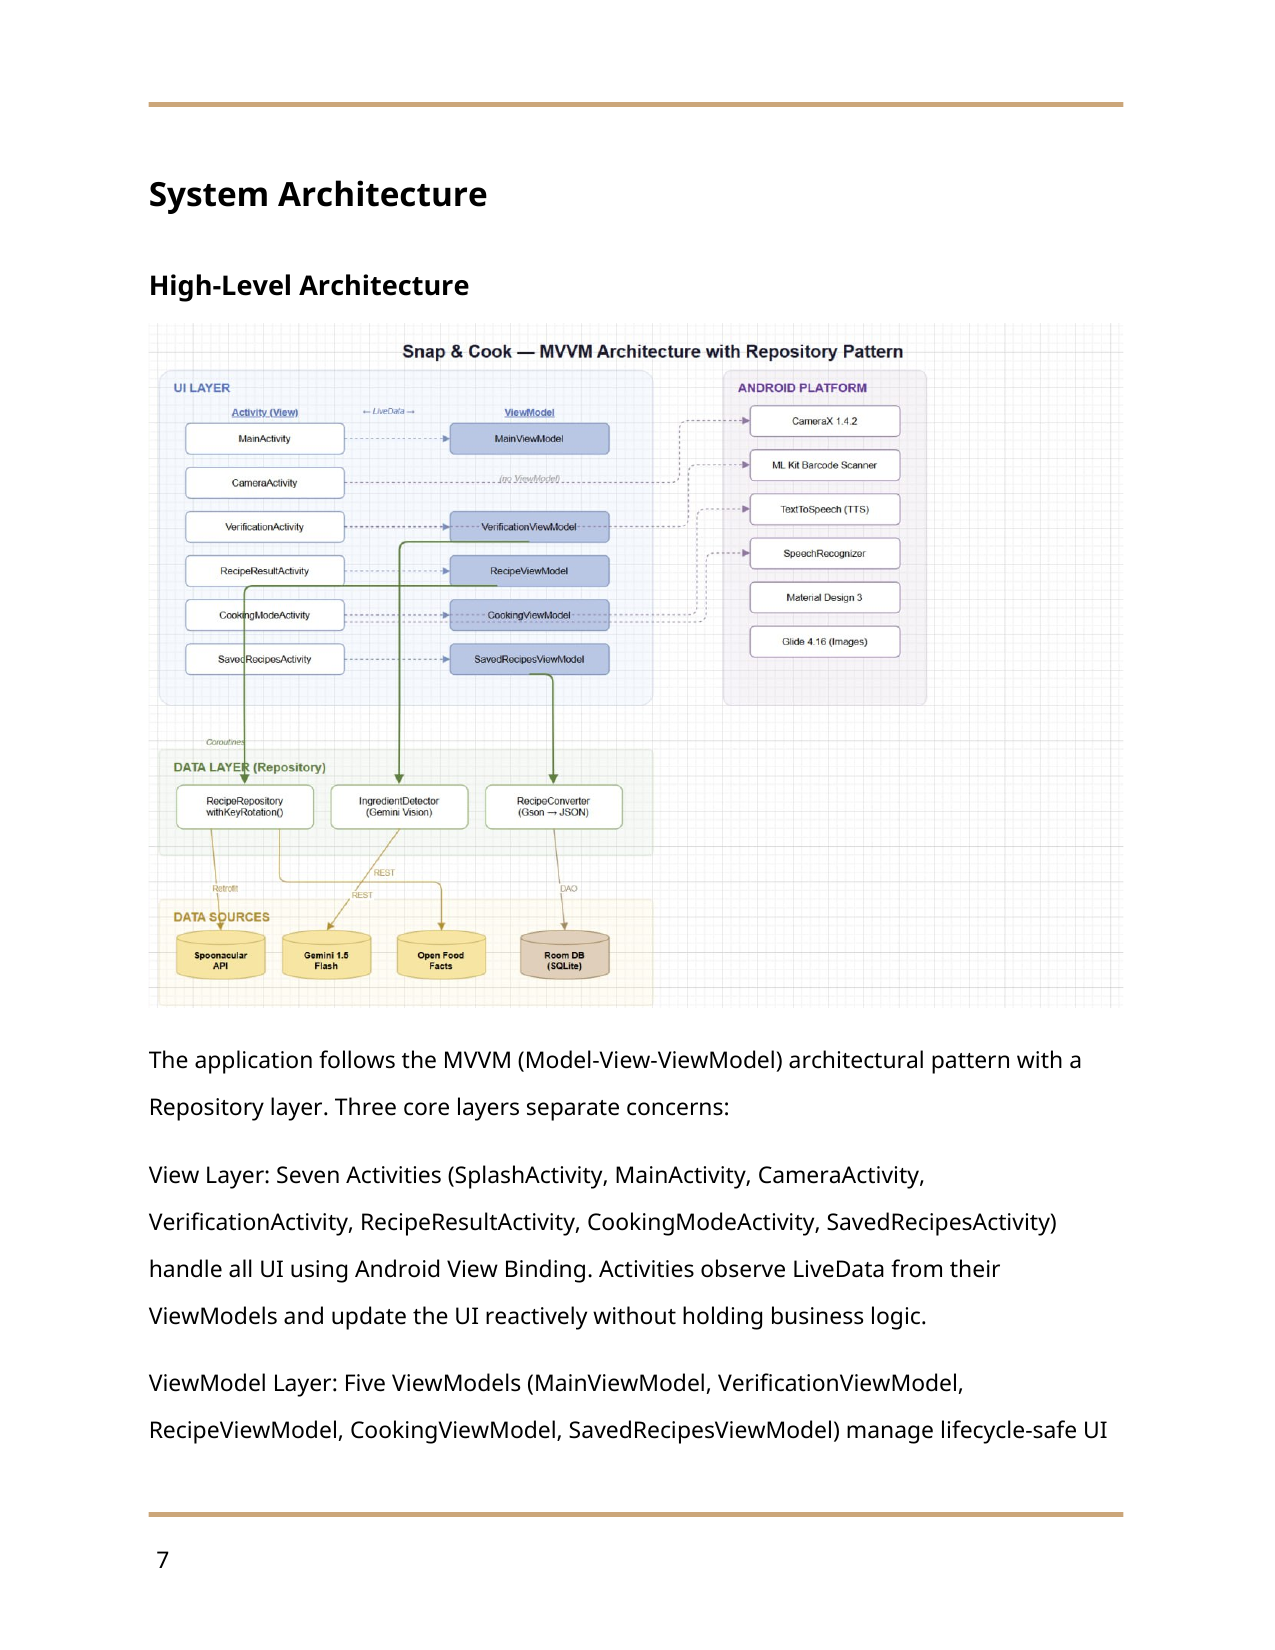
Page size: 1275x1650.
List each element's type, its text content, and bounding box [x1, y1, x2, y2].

subtitle System Architecture [148, 171, 1125, 216]
text View Layer: Seven Activities (SplashActivity, MainActivity, CameraActivity, VerificationActivity, RecipeResultActivity, CookingModeActivity, SavedRecipesActivity) handle all UI using Android View Binding. Activities observe LiveData from their ViewModels and update the UI reactively without holding business logic. [148, 1159, 1125, 1331]
picture [148, 323, 1124, 1008]
text The application follows the MVVM (Model-View-ViewModel) architectural pattern with a Repository layer. Three core layers separate concerns: [148, 1044, 1125, 1122]
picture [148, 1512, 1124, 1517]
picture [148, 102, 1124, 107]
subtitle High-Level Architecture [148, 266, 939, 303]
